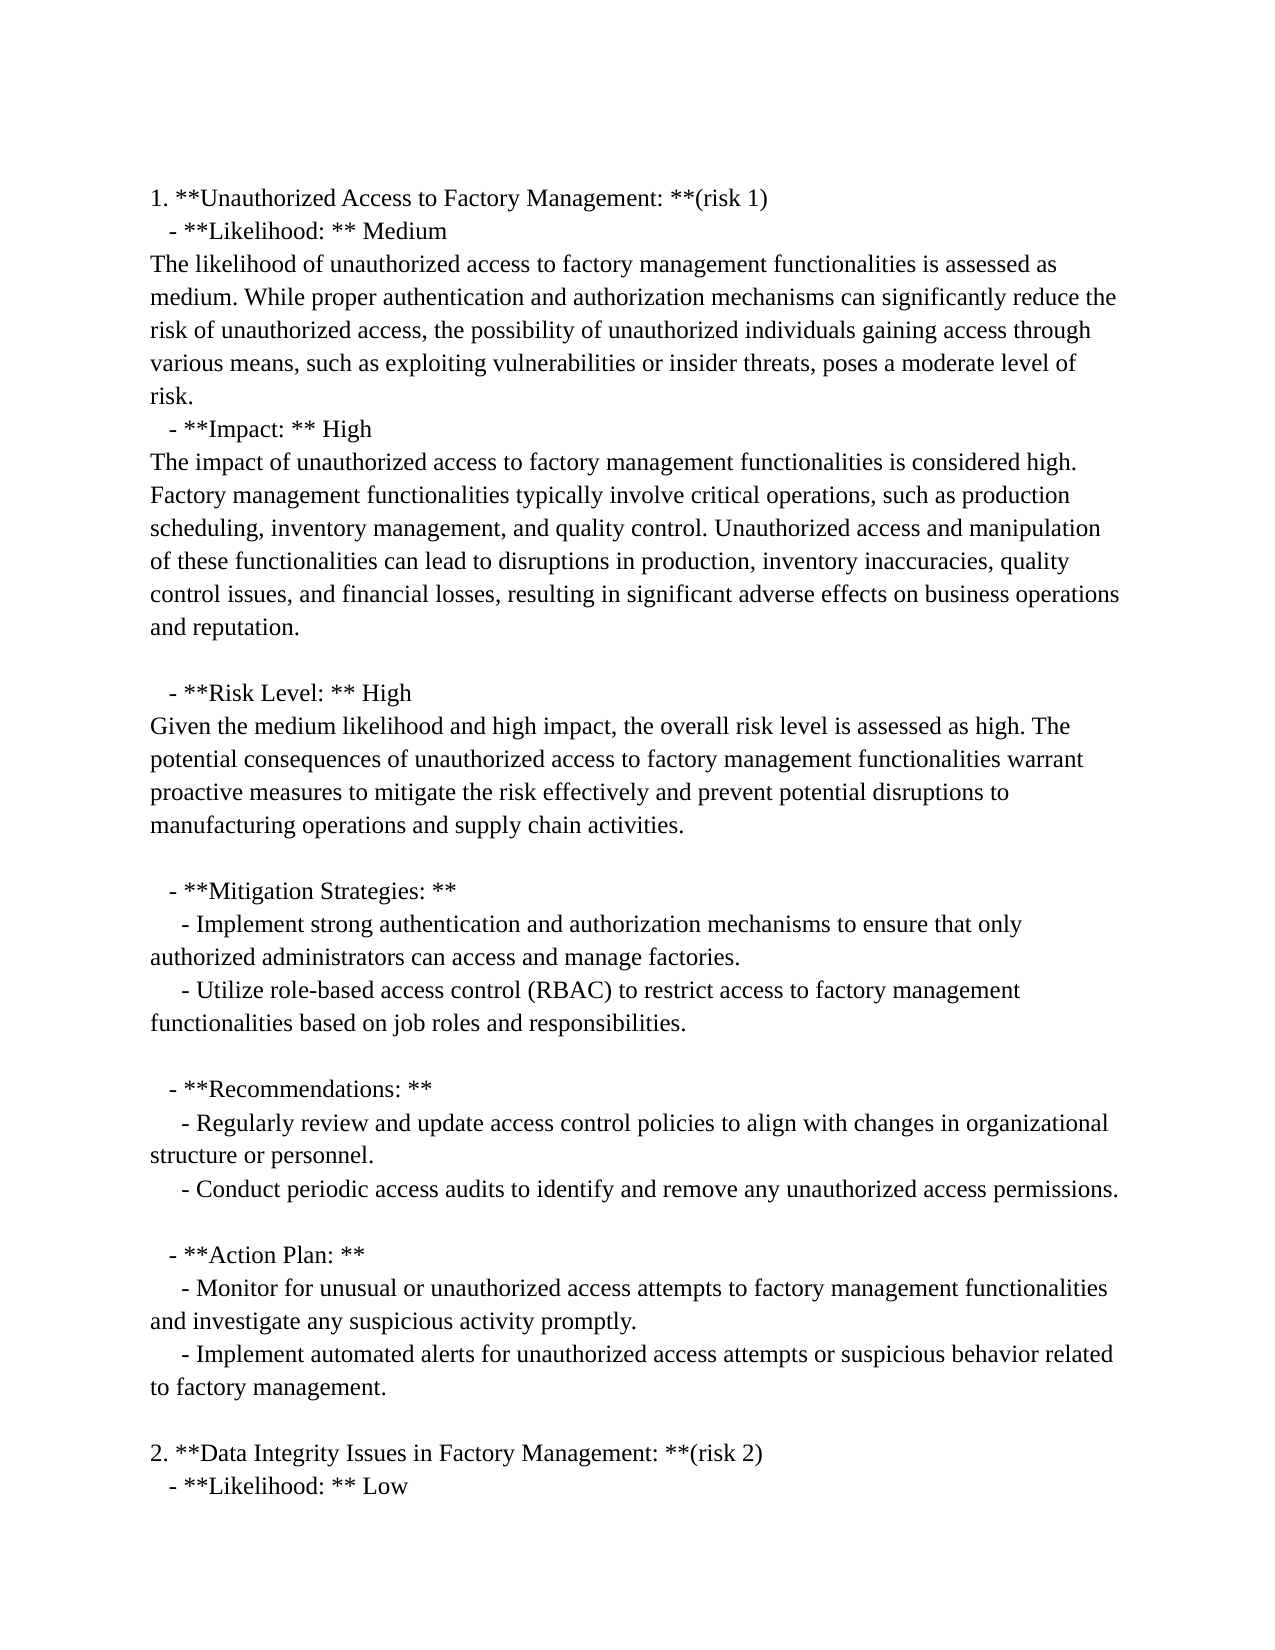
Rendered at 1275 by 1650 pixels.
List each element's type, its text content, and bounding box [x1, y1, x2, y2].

text - **Risk Level: ** High [150, 678, 1125, 707]
text - Conduct periodic access audits to identify and remove any unauthorized access permissions. [150, 1174, 1125, 1202]
text - **Action Plan: ** [150, 1240, 1125, 1268]
text - Implement automated alerts for unauthorized access attempts or suspicious behavior related to factory management. [150, 1339, 1125, 1401]
text - Regularly review and update access control policies to align with changes in organizational structure or personnel. [150, 1108, 1125, 1169]
text - Monitor for unusual or unauthorized access attempts to factory management functionalities and investigate any suspicious activity promptly. [150, 1273, 1125, 1334]
text - **Likelihood: ** Low [150, 1471, 1125, 1499]
text - Utilize role-based access control (RBAC) to restrict access to factory management functionalities based on job roles and responsibilities. [150, 976, 1125, 1037]
text - **Mitigation Strategies: ** [150, 876, 1125, 905]
text 1. **Unauthorized Access to Factory Management: **(risk 1) [150, 183, 1125, 212]
text 2. **Data Integrity Issues in Factory Management: **(risk 2) [150, 1438, 1125, 1467]
text The likelihood of unauthorized access to factory management functionalities is assessed as medium. While proper authentication and authorization mechanisms can significantly reduce the risk of unauthorized access, the possibility of unauthorized individuals gaining access through various means, such as exploiting vulnerabilities or insider threats, poses a moderate level of risk. [150, 249, 1125, 410]
text - **Recommendations: ** [150, 1074, 1125, 1103]
text - Implement strong authentication and authorization mechanisms to ensure that only authorized administrators can access and manage factories. [150, 909, 1125, 971]
text - **Likelihood: ** Medium [150, 216, 1125, 245]
text Given the medium likelihood and high impact, the overall risk level is assessed as high. The potential consequences of unauthorized access to factory management functionalities warrant proactive measures to mitigate the risk effectively and prevent potential disruptions to manufacturing operations and supply chain activities. [150, 711, 1125, 839]
text - **Impact: ** High [150, 414, 1125, 443]
text The impact of unauthorized access to factory management functionalities is considered high. Factory management functionalities typically involve critical operations, such as production scheduling, inventory management, and quality control. Unauthorized access and manipulation of these functionalities can lead to disruptions in production, inventory inaccuracies, quality control issues, and financial losses, resulting in significant adverse effects on business operations and reputation. [150, 447, 1125, 641]
